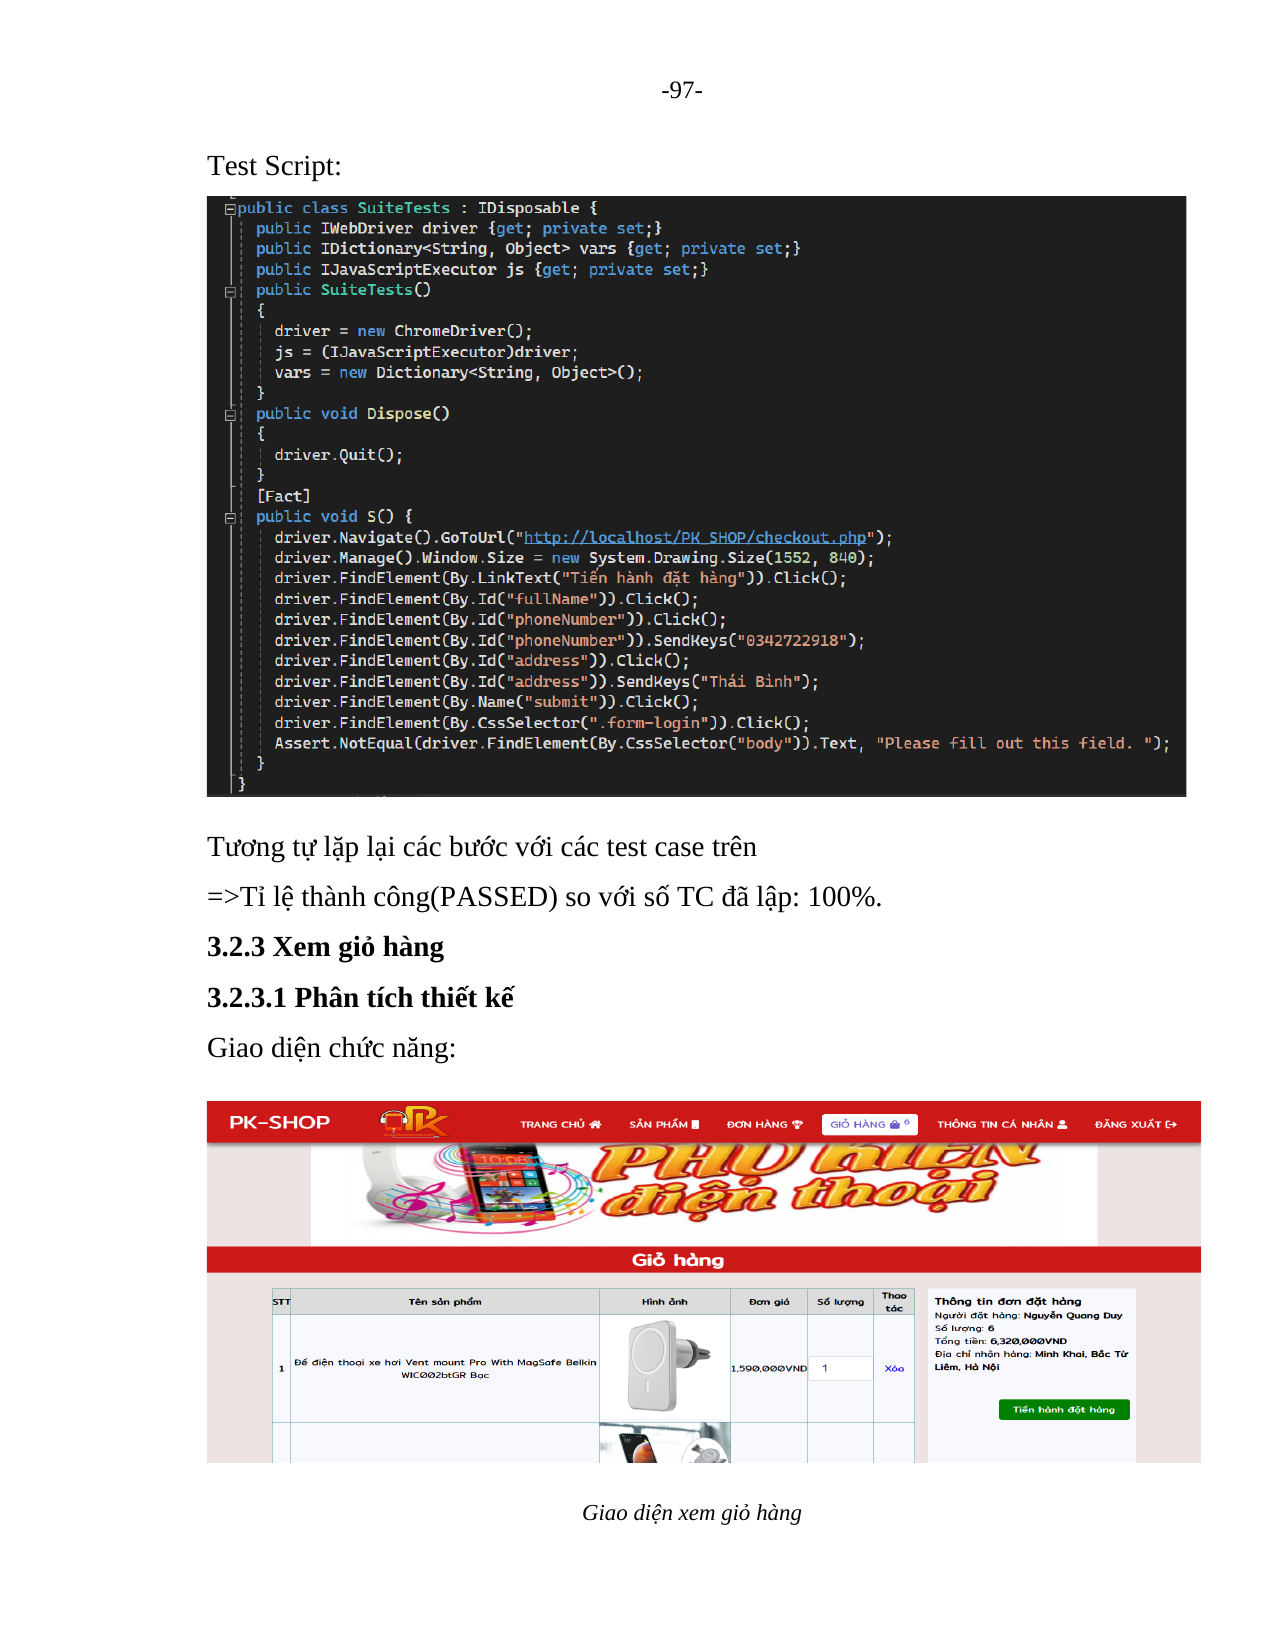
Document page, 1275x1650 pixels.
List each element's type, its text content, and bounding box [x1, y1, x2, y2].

picture [206, 196, 1187, 797]
picture [206, 1101, 1202, 1463]
text Test Script: [207, 148, 1157, 196]
text Giao diện chức năng: [207, 1030, 1157, 1064]
subtitle 3.2.3.1 Phân tích thiết kế [207, 980, 1157, 1013]
subtitle 3.2.3 Xem giỏ hàng [207, 929, 1157, 963]
text =>Tỉ lệ thành công(PASSED) so với số TC đã lập: 100%. [207, 879, 1157, 913]
text Tương tự lặp lại các bước với các test case trên [207, 829, 1157, 862]
text Giao diện xem giỏ hàng [207, 1499, 1157, 1525]
